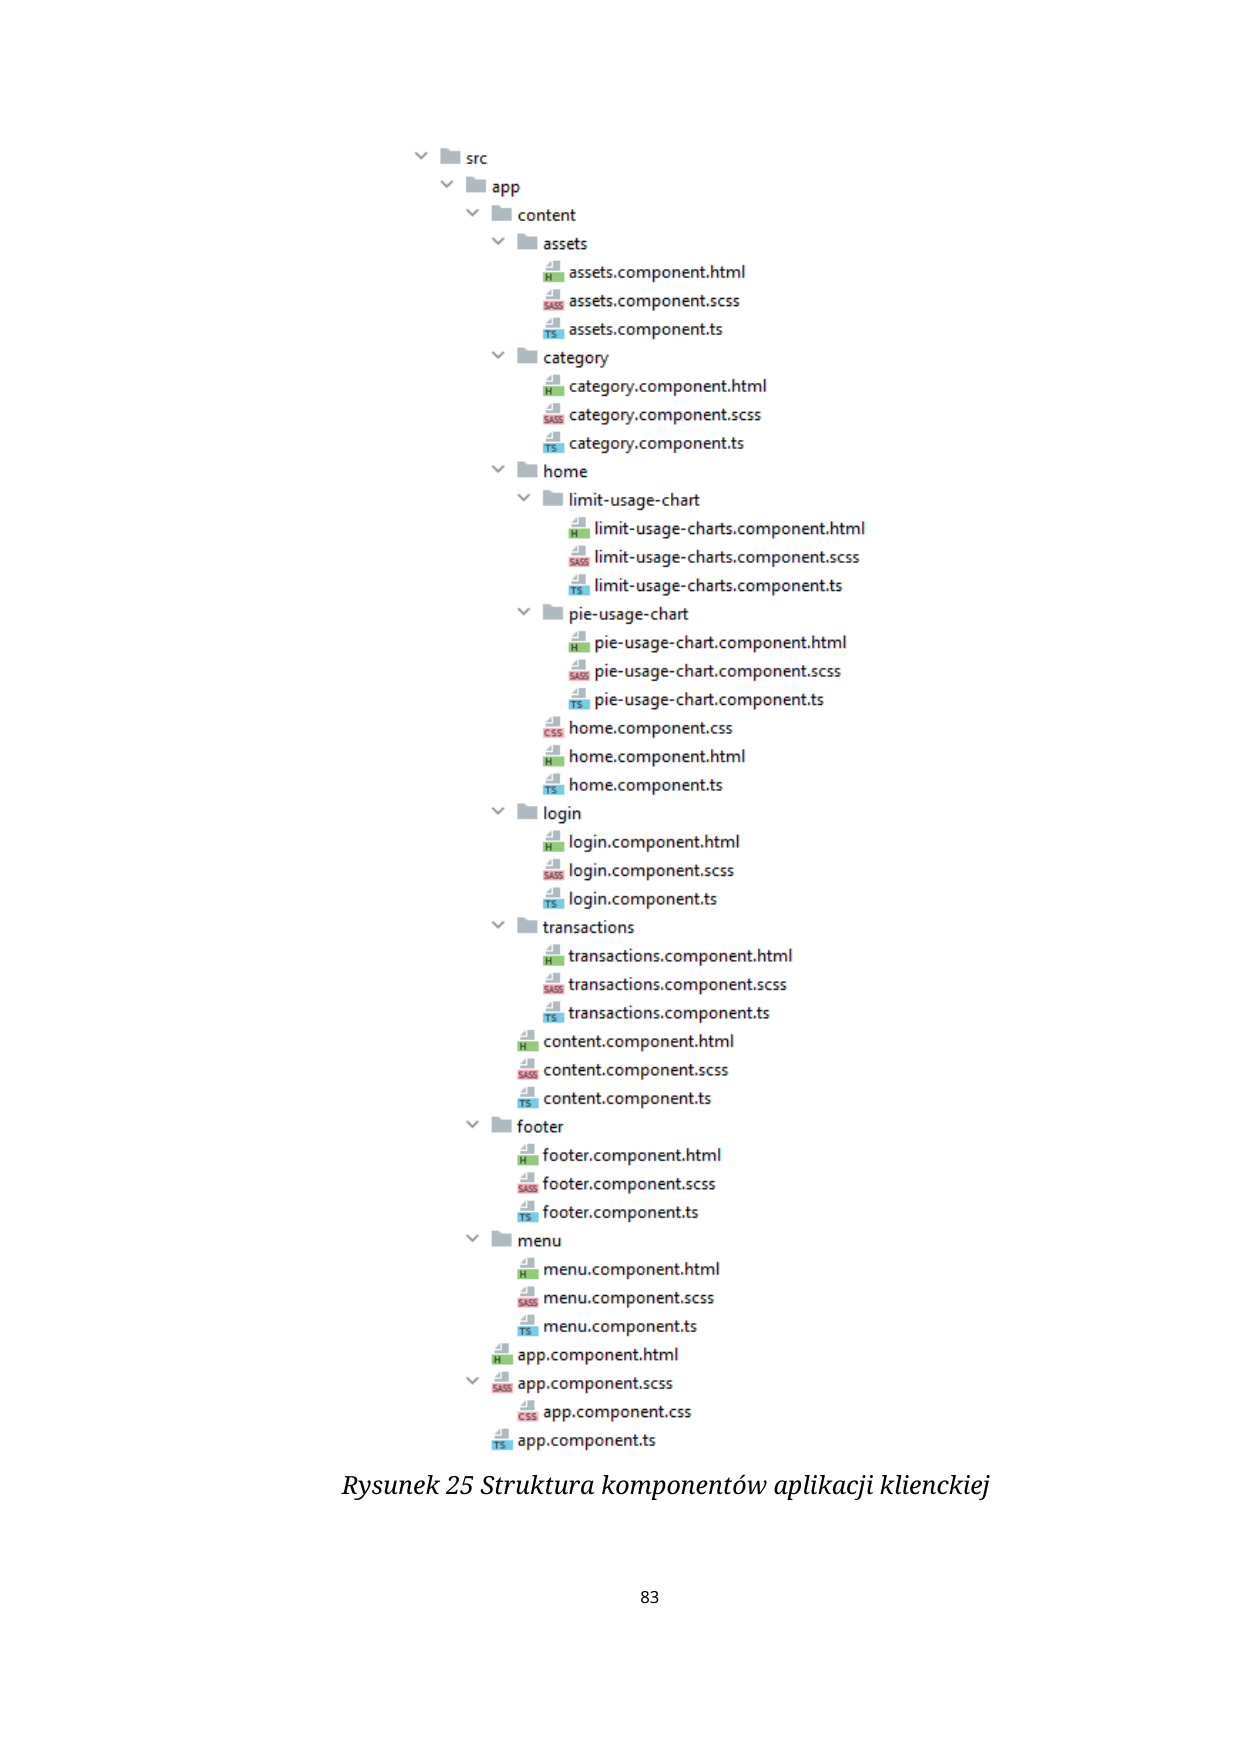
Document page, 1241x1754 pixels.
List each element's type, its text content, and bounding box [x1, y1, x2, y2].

picture [405, 147, 908, 1456]
